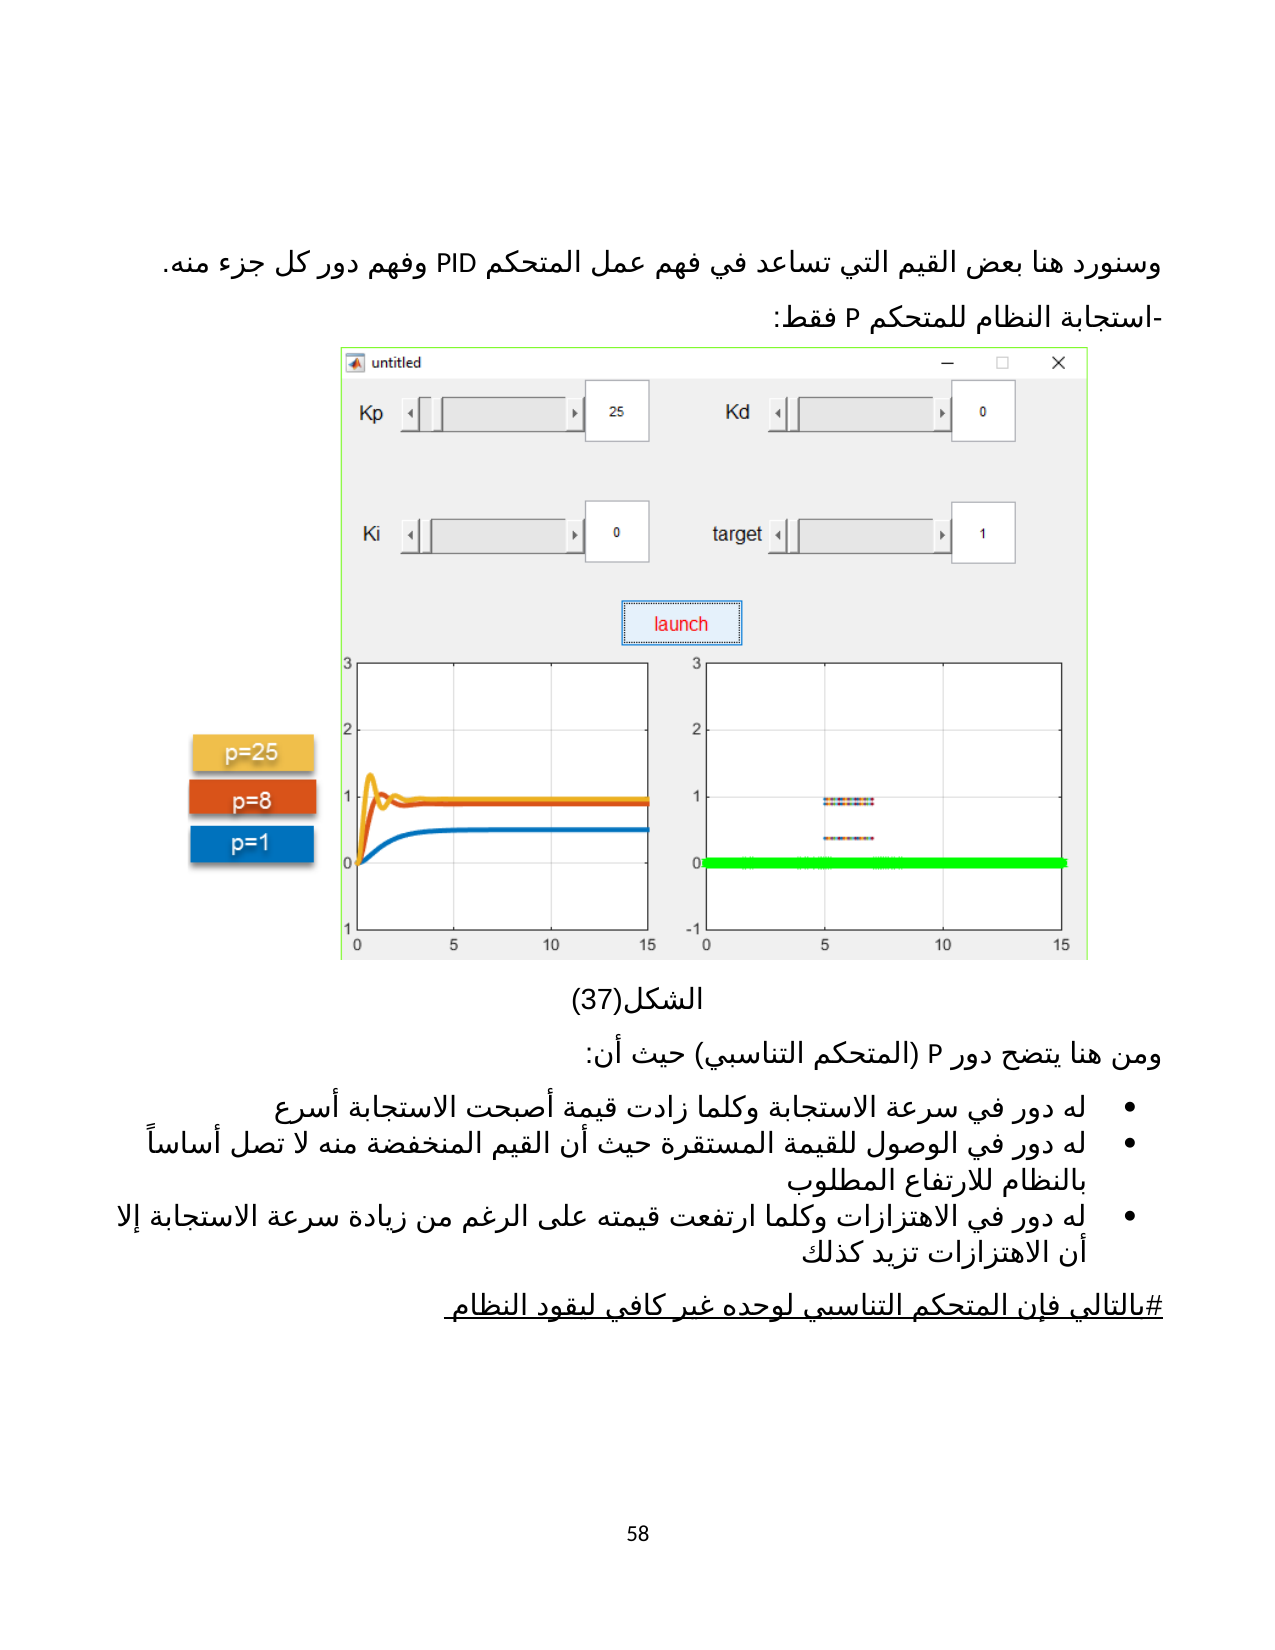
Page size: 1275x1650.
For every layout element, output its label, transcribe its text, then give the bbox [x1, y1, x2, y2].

list له دور في الاهتزازات وكلما ارتفعت قيمته على الرغم من زيادة سرعة الاستجابة إلا أن الاهتزازات تزيد كذلك [112, 1199, 1125, 1269]
text ومن هنا يتضح دور P (المتحكم التناسبي) حيث أن: [112, 1035, 1162, 1071]
picture [187, 347, 1088, 960]
text وسنورد هنا بعض القيم التي تساعد في فهم عمل المتحكم PID وفهم دور كل جزء منه. [112, 244, 1162, 279]
text #بالتالي فإن المتحكم التناسبي لوحده غير كافي ليقود النظام [112, 1288, 1162, 1322]
text -استجابة النظام للمتحكم P فقط: [112, 299, 1162, 334]
list له دور في سرعة الاستجابة وكلما زادت قيمة أصبحت الاستجابة أسرع [112, 1090, 1125, 1124]
list له دور في الوصول للقيمة المستقرة حيث أن القيم المنخفضة منه لا تصل أساساً بالنظام للارتفاع المطلوب [112, 1126, 1125, 1196]
